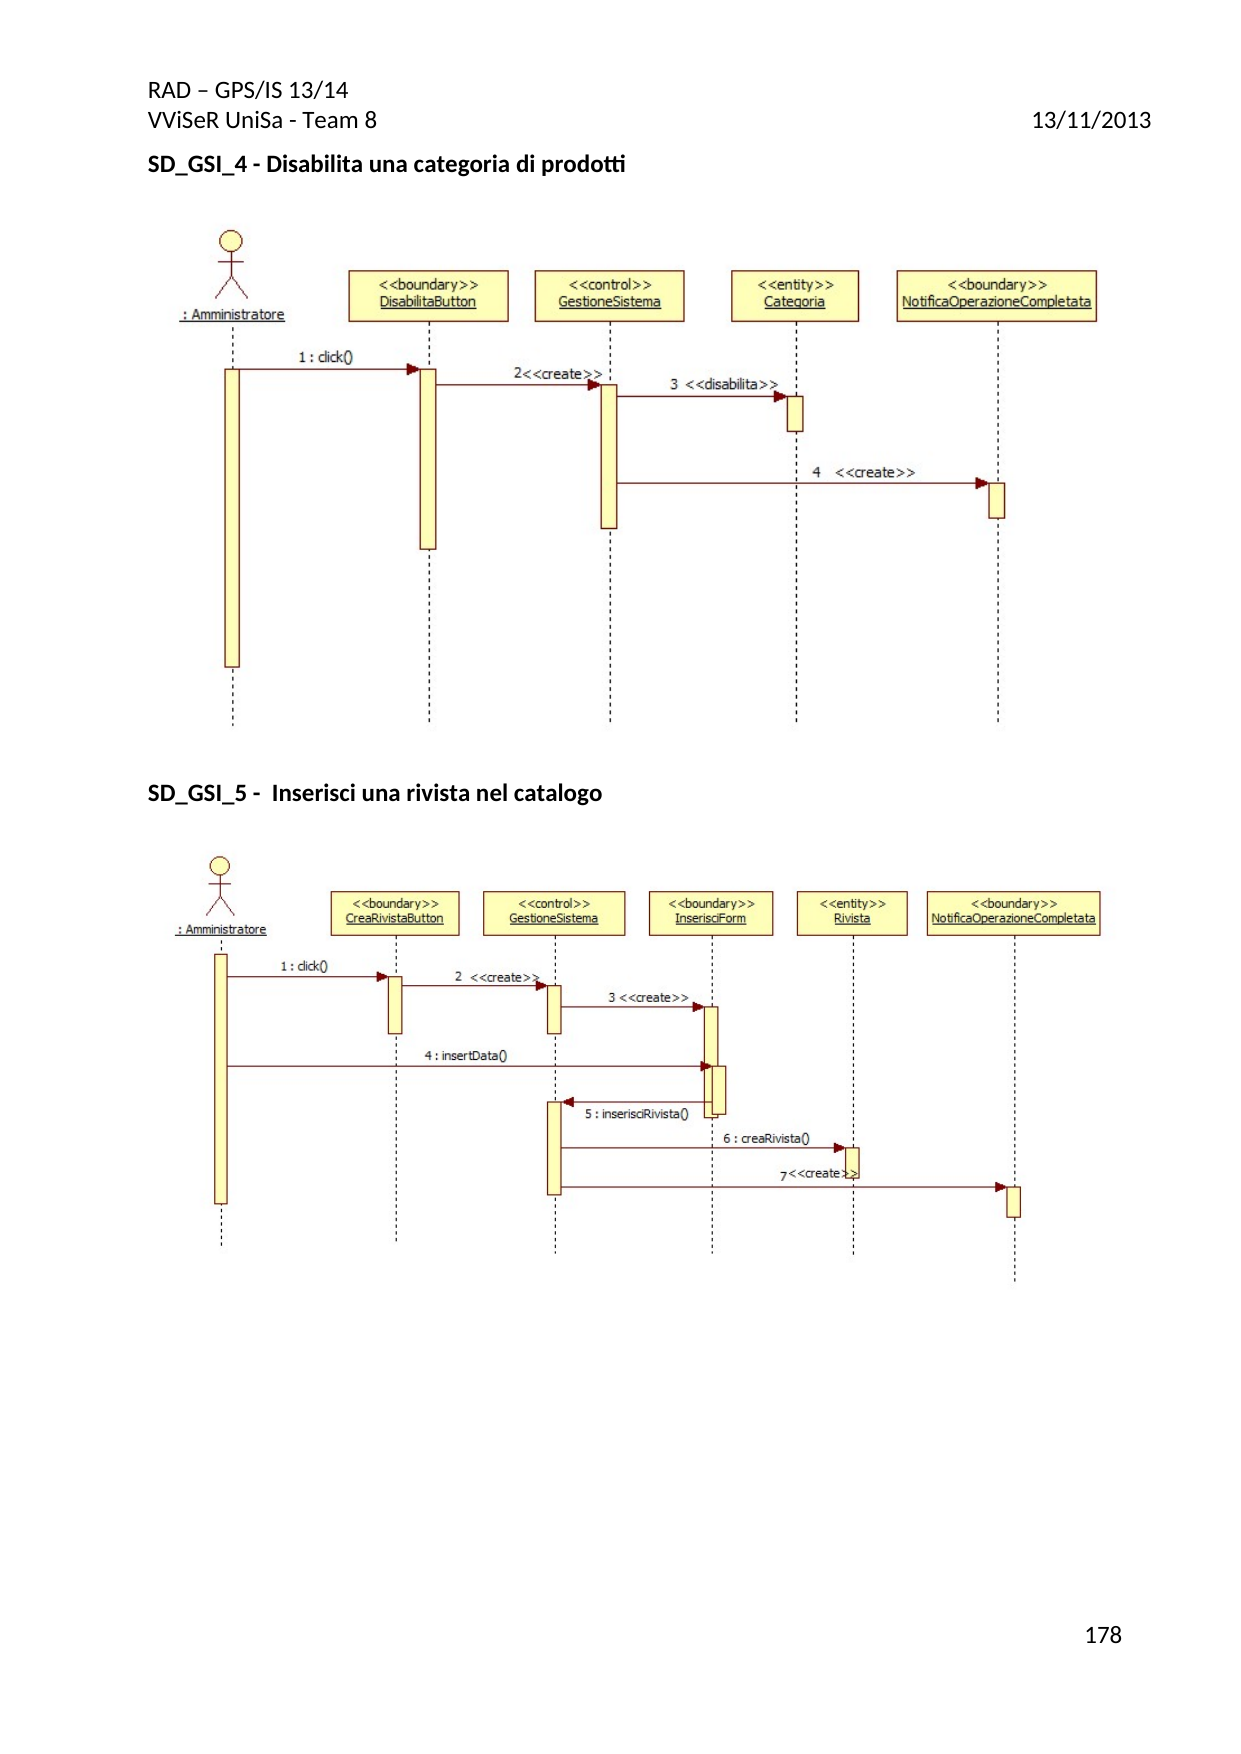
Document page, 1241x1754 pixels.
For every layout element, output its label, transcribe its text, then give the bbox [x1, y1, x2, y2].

text SD_GSI_4 - Disabilita una categoria di prodotti [148, 148, 1122, 178]
text SD_GSI_5 - Inserisci una rivista nel catalogo [148, 777, 1122, 807]
picture [147, 203, 1123, 752]
picture [147, 833, 1123, 1304]
